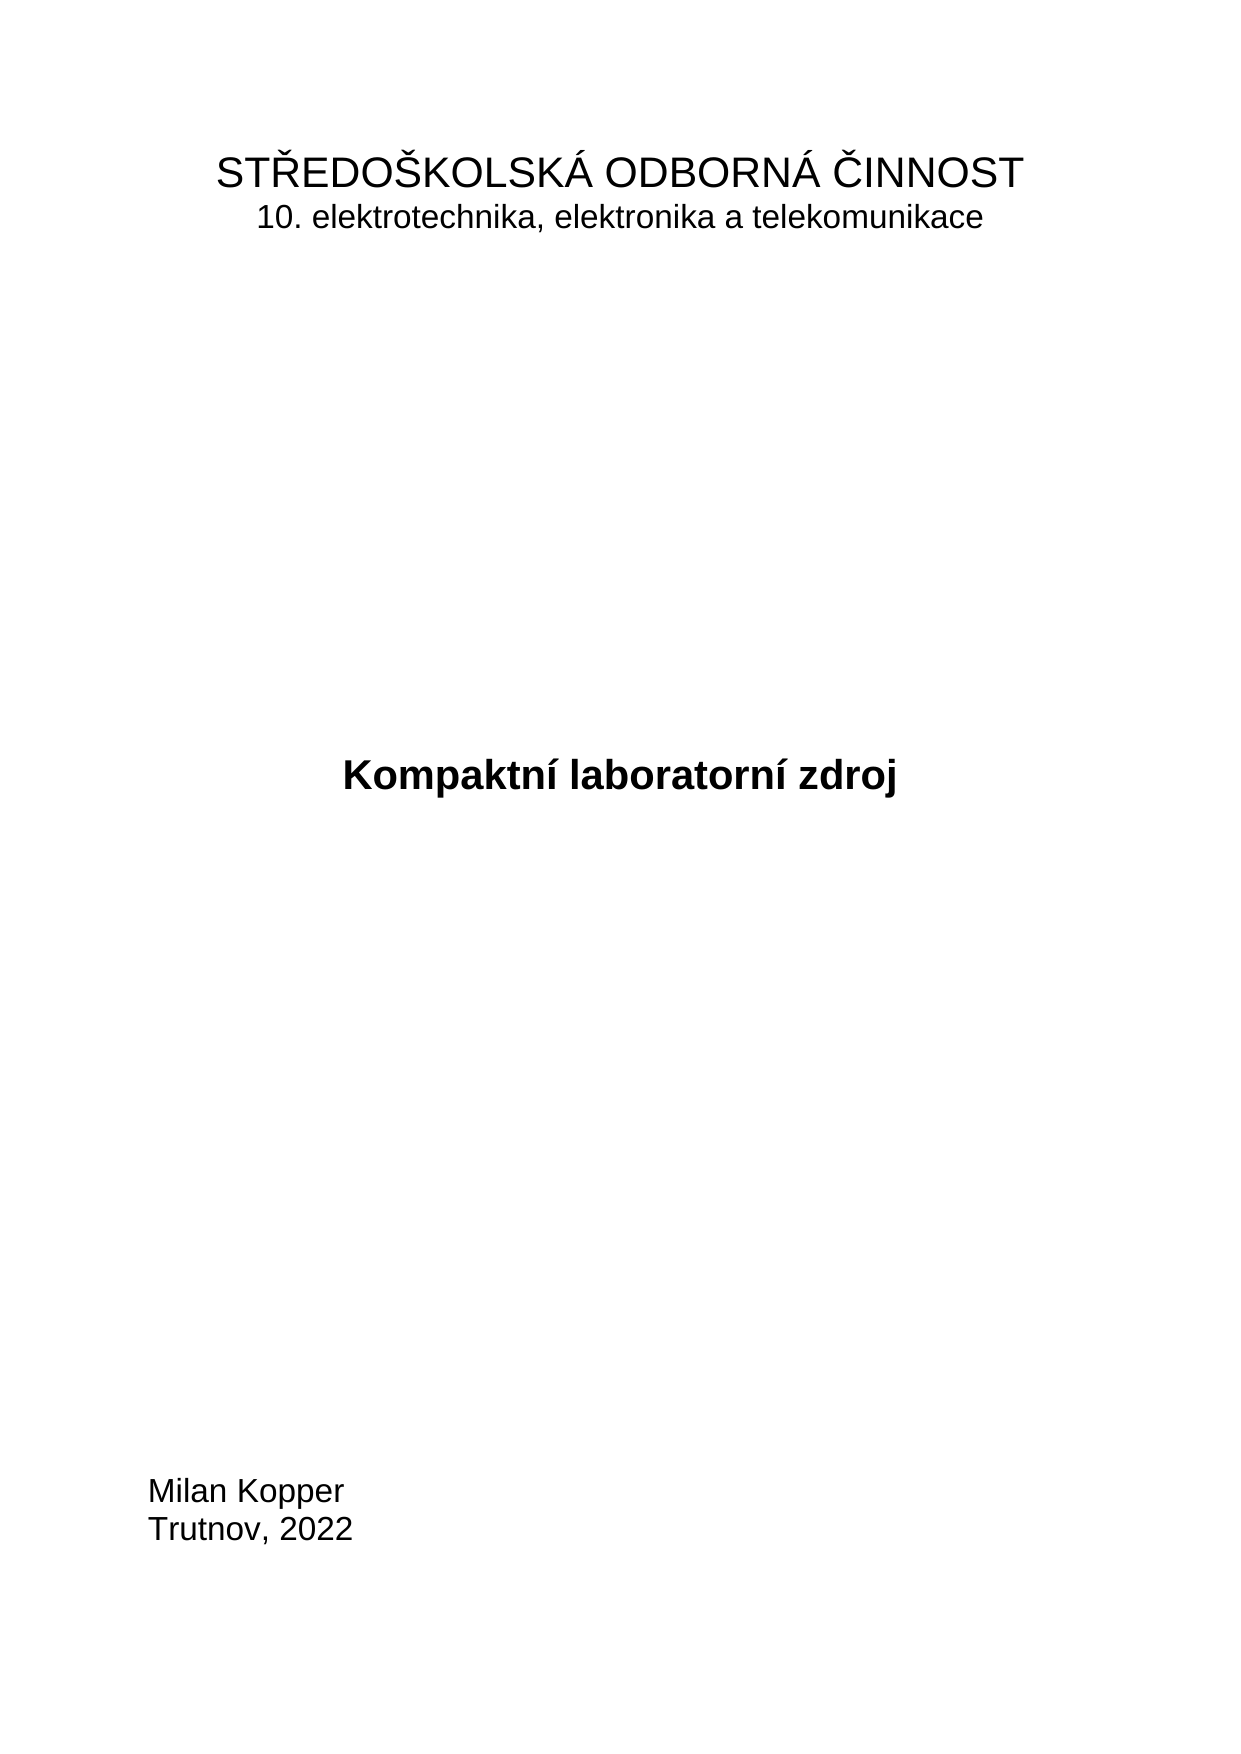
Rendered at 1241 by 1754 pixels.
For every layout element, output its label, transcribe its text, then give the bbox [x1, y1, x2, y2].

text Kompaktní laboratorní zdroj [148, 750, 1093, 798]
text 10. elektrotechnika, elektronika a telekomunikace [148, 197, 1093, 235]
text Trutnov, 2022 [148, 1509, 1093, 1548]
text STŘEDOŠKOLSKÁ ODBORNÁ ČINNOST [148, 148, 1093, 197]
text Milan Kopper [148, 1471, 1093, 1509]
